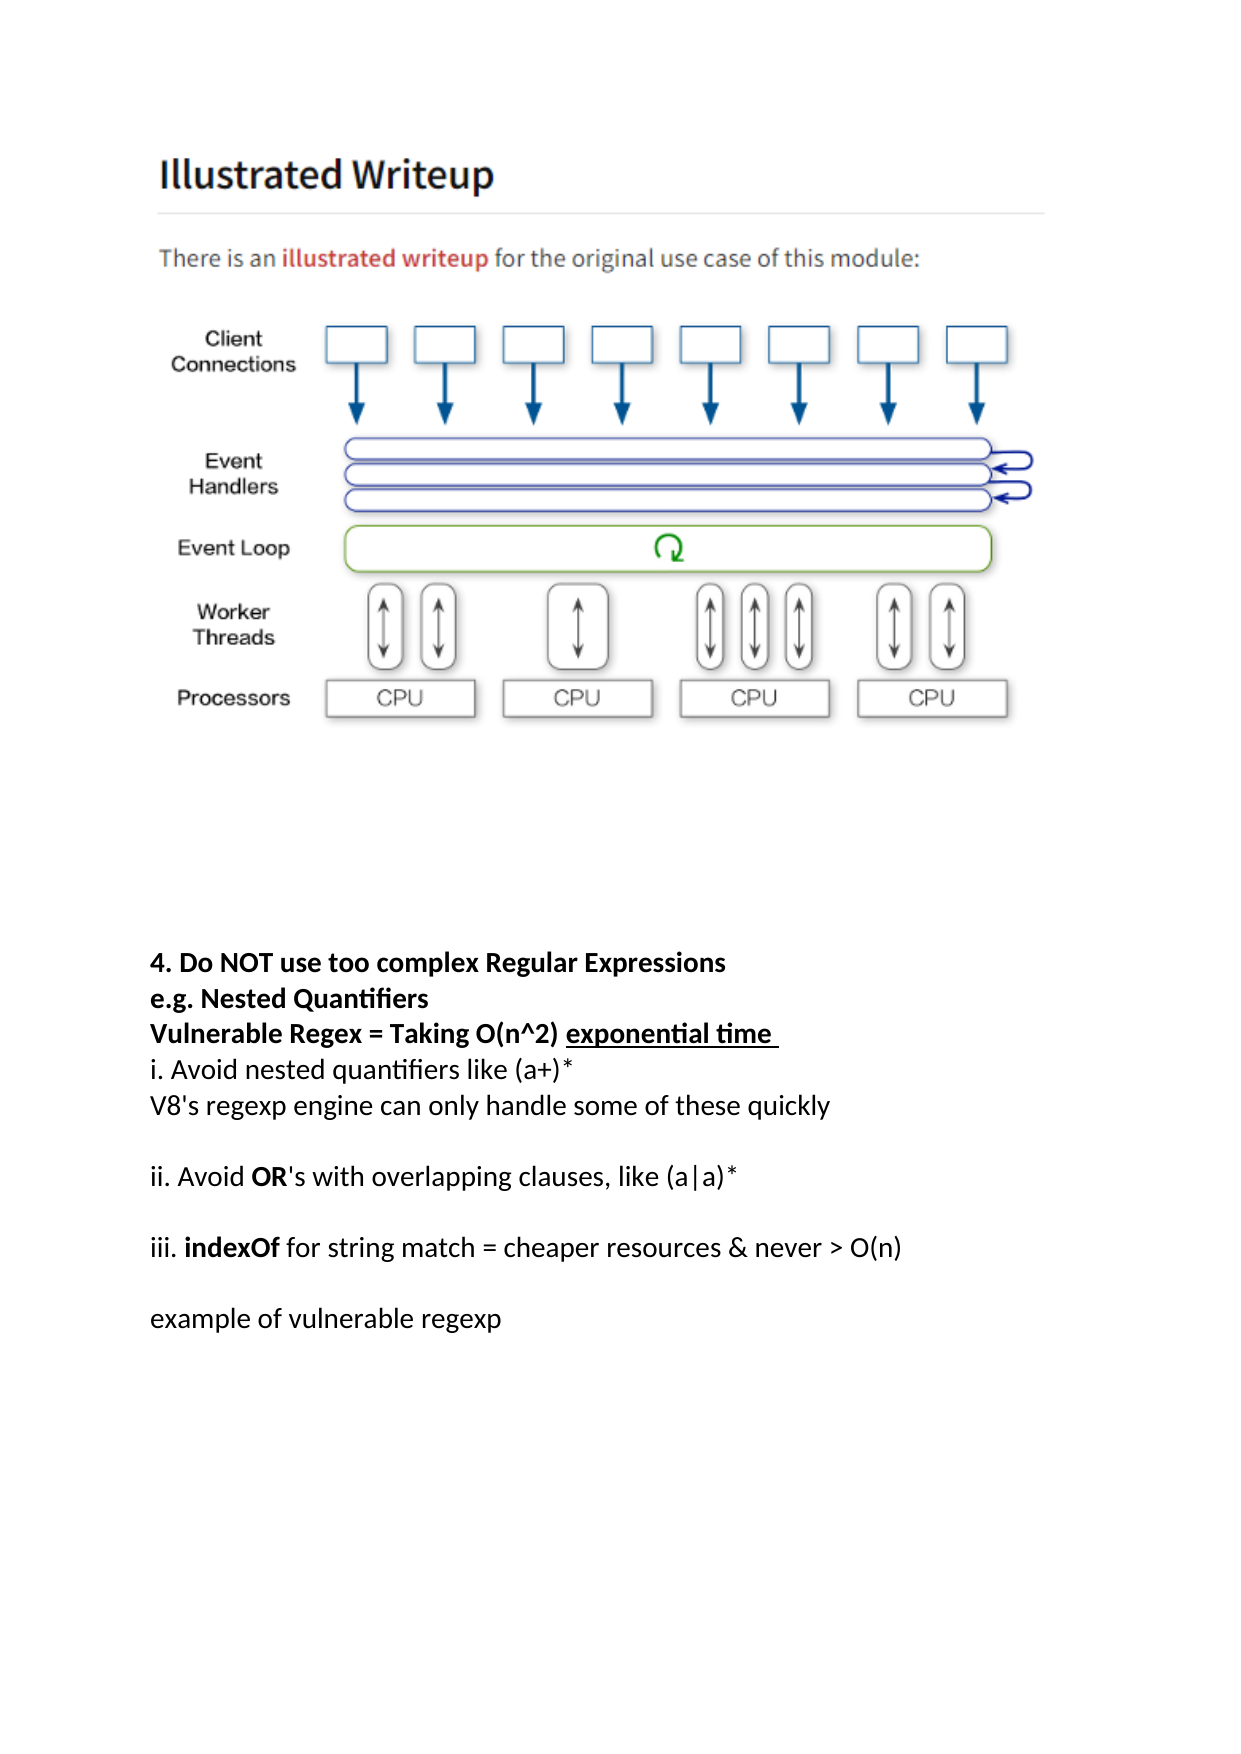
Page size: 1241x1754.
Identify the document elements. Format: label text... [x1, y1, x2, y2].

text iii. indexOf for string match = cheaper resources & never > O(n) [150, 1229, 1090, 1265]
text ii. Avoid OR's with overlapping clauses, like (a|a)* [150, 1158, 1090, 1193]
text Vulnerable Regex = Taking O(n^2) exponential time [150, 1015, 1090, 1051]
text 4. Do NOT use too complex Regular Expressions [150, 944, 1090, 980]
picture [150, 150, 1045, 731]
text example of vulnerable regexp [150, 1300, 1090, 1336]
text V8's regexp engine can only handle some of these quickly [150, 1087, 1090, 1122]
text e.g. Nested Quantifiers [150, 980, 1090, 1015]
text i. Avoid nested quantifiers like (a+)* [150, 1051, 1090, 1087]
